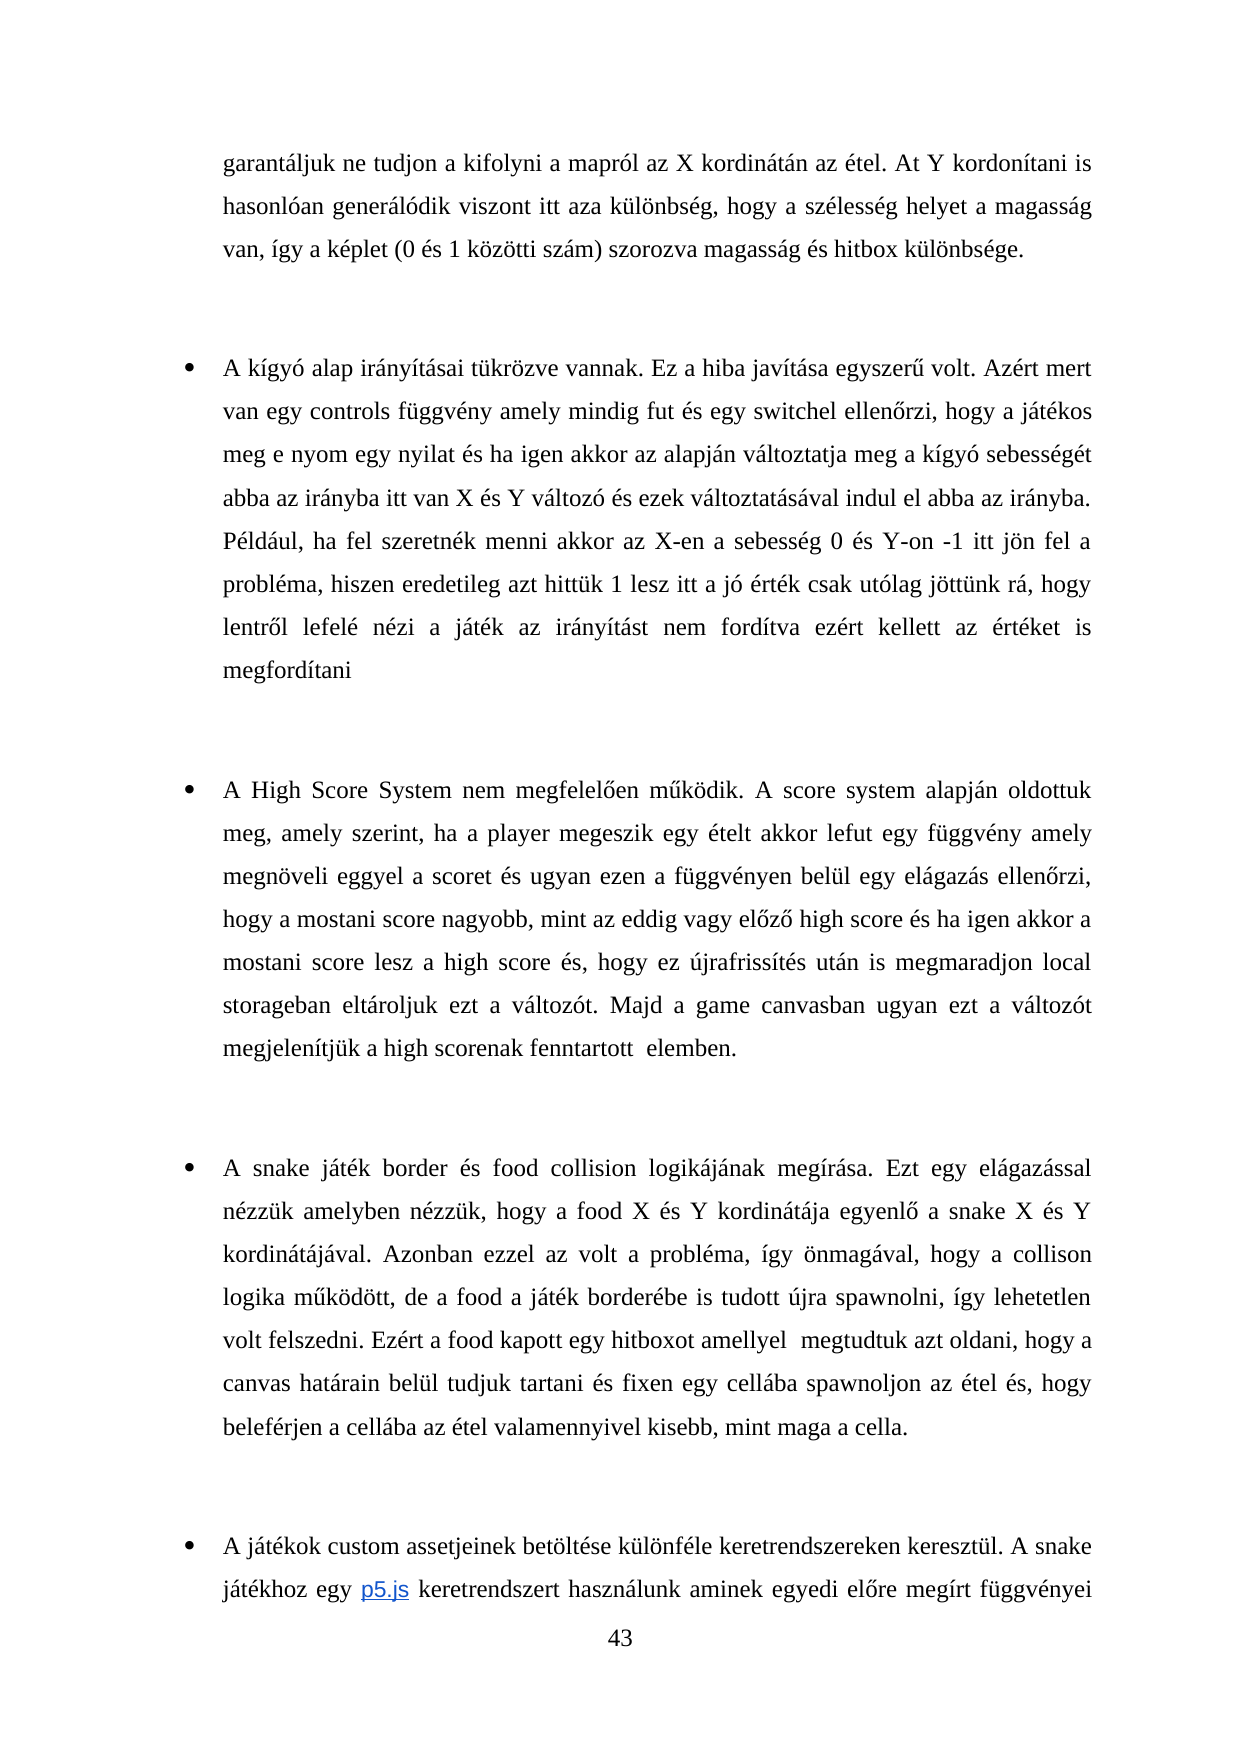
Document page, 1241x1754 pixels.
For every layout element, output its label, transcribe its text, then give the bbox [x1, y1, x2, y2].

list A High Score System nem megfelelően működik. A score system alapján oldottuk meg, amely szerint, ha a player megeszik egy ételt akkor lefut egy függvény amely megnöveli eggyel a scoret és ugyan ezen a függvényen belül egy elágazás ellenőrzi, hogy a mostani score nagyobb, mint az eddig vagy előző high score és ha igen akkor a mostani score lesz a high score és, hogy ez újrafrissítés után is megmaradjon local storageban eltároljuk ezt a változót. Majd a game canvasban ugyan ezt a változót megjelenítjük a high scorenak fenntartott elemben. [185, 775, 1093, 1062]
list A kígyó alap irányításai tükrözve vannak. Ez a hiba javítása egyszerű volt. Azért mert van egy controls függvény amely mindig fut és egy switchel ellenőrzi, hogy a játékos meg e nyom egy nyilat és ha igen akkor az alapján változtatja meg a kígyó sebességét abba az irányba itt van X és Y változó és ezek változtatásával indul el abba az irányba. Például, ha fel szeretnék menni akkor az X-en a sebesség 0 és Y-on -1 itt jön fel a probléma, hiszen eredetileg azt hittük 1 lesz itt a jó érték csak utólag jöttünk rá, hogy lentről lefelé nézi a játék az irányítást nem fordítva ezért kellett az értéket is megfordítani [185, 353, 1093, 684]
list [185, 148, 1093, 263]
list A snake játék border és food collision logikájának megírása. Ezt egy elágazással nézzük amelyben nézzük, hogy a food X és Y kordinátája egyenlő a snake X és Y kordinátájával. Azonban ezzel az volt a probléma, így önmagával, hogy a collison logika működött, de a food a játék borderébe is tudott újra spawnolni, így lehetetlen volt felszedni. Ezért a food kapott egy hitboxot amellyel megtudtuk azt oldani, hogy a canvas határain belül tudjuk tartani és fixen egy cellába spawnoljon az étel és, hogy beleférjen a cellába az étel valamennyivel kisebb, mint maga a cella. [185, 1153, 1093, 1440]
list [185, 1531, 1093, 1603]
